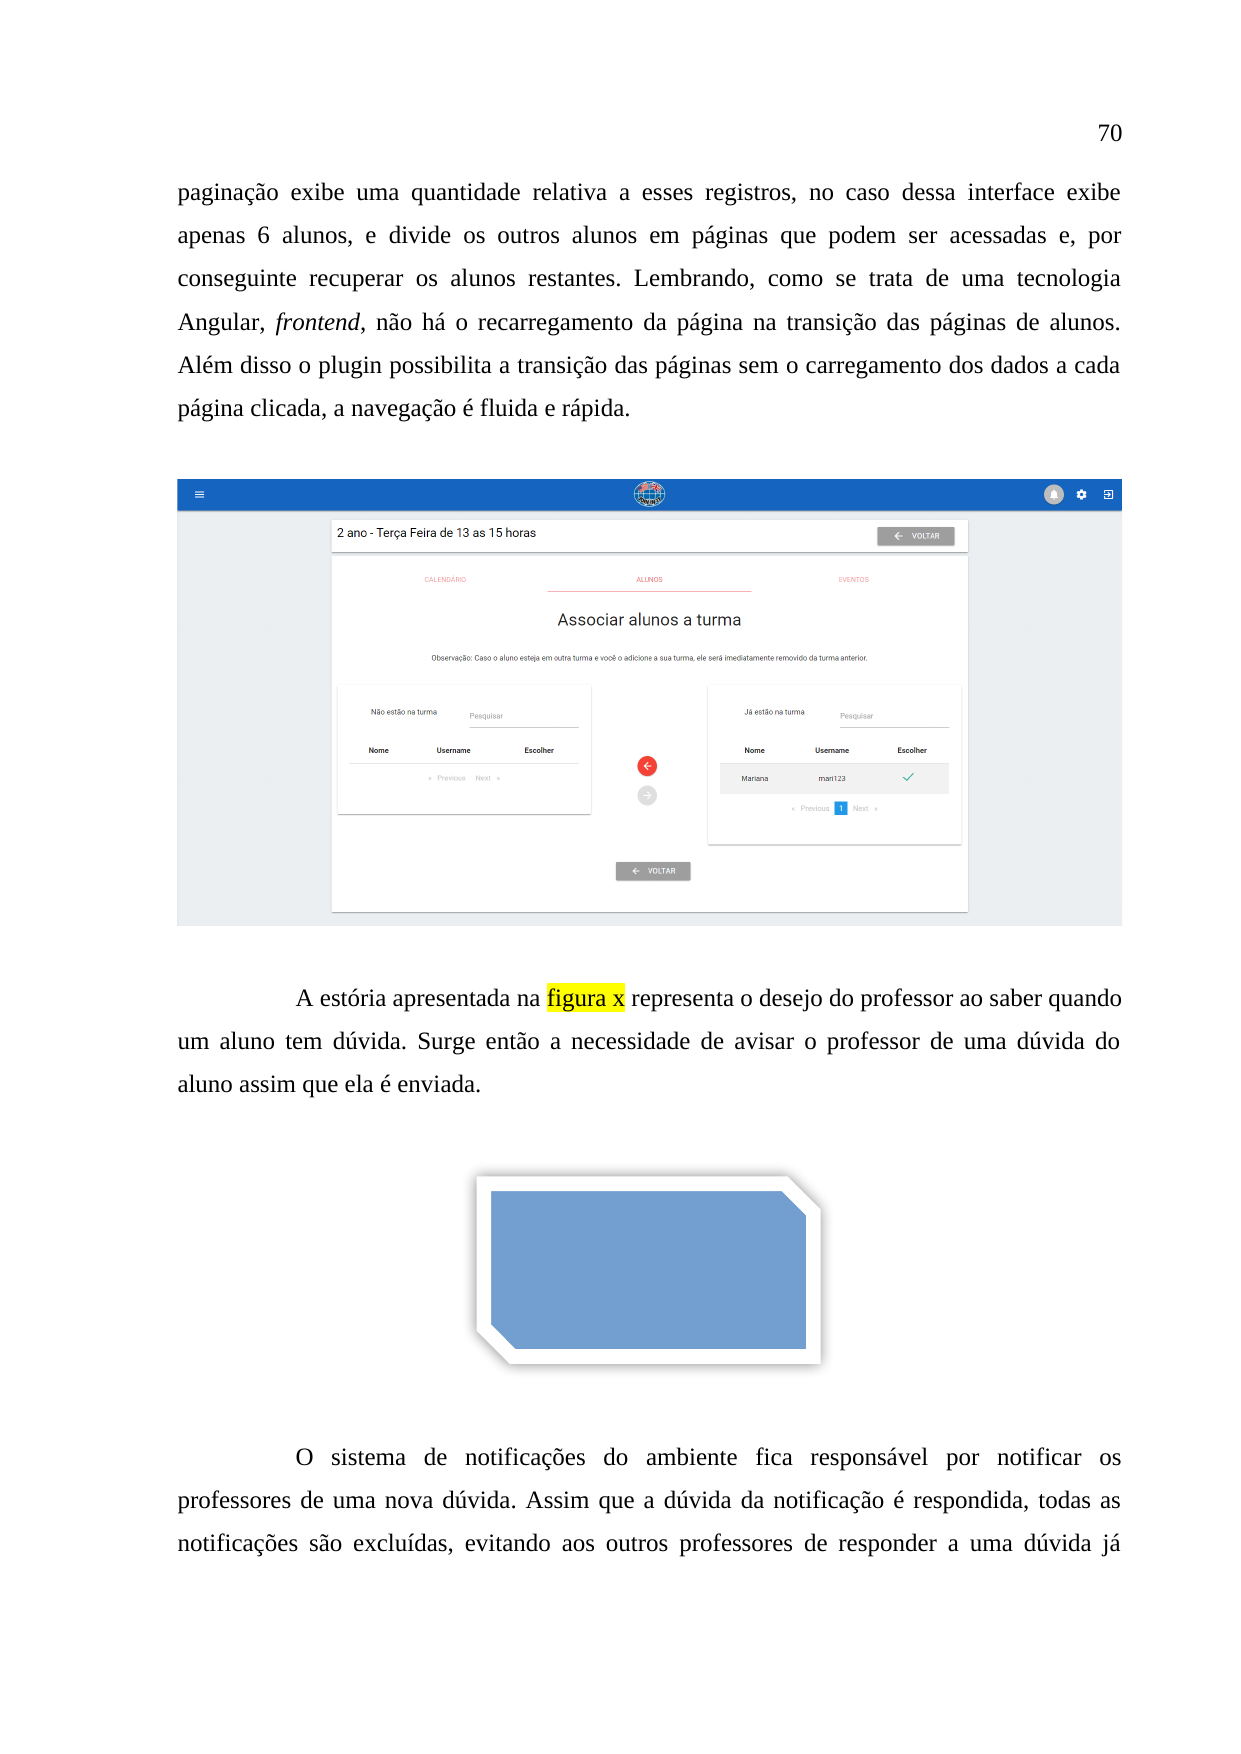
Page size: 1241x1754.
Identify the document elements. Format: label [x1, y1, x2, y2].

picture [177, 479, 1123, 926]
picture [492, 1192, 806, 1349]
